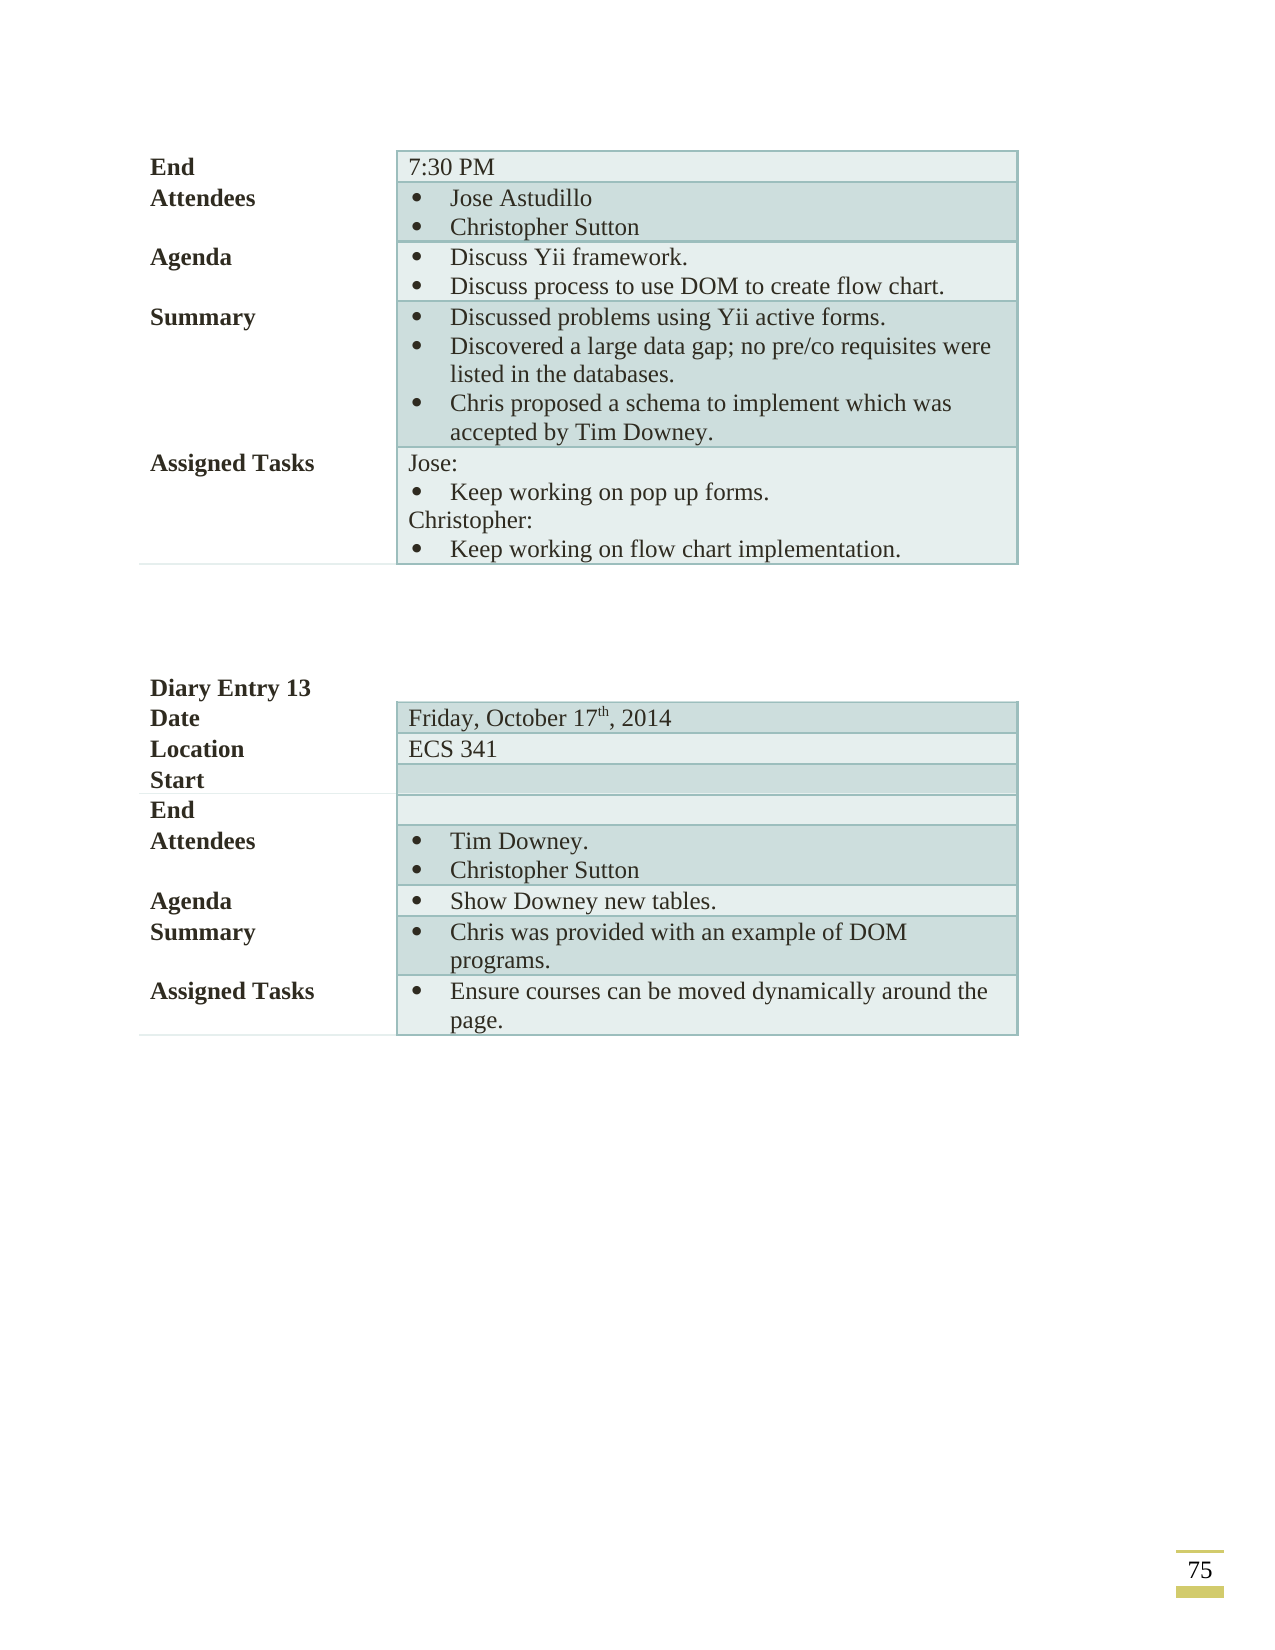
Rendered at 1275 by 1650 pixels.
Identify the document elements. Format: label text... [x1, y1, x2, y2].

table_cell Tim Downey. Christopher Sutton [398, 826, 1016, 884]
table_cell Show Downey new tables. [398, 886, 1016, 915]
table_cell Agenda [139, 240, 396, 300]
table_cell Jose: Keep working on pop up forms. Christopher: Keep working on flow chart implementation. [398, 448, 1016, 563]
table_cell Attendees [139, 824, 396, 884]
table_cell Jose Astudillo Christopher Sutton [398, 183, 1016, 240]
table_cell ECS 341 [398, 734, 1016, 763]
table_cell Summary [139, 300, 396, 446]
table_cell Date [139, 701, 396, 732]
table_cell Start [139, 763, 396, 793]
table_cell Discussed problems using Yii active forms. Discovered a large data gap; no pre/co requisites were listed in the databases. Chris proposed a schema to implement which was accepted by Tim Downey. [398, 302, 1016, 446]
table_cell Friday, October 17th, 2014 [398, 703, 1016, 732]
table_cell End [139, 150, 396, 181]
table_cell Summary [139, 915, 396, 974]
table_cell End [139, 794, 396, 824]
table_cell Assigned Tasks [139, 446, 396, 563]
table_cell 7:30 PM [398, 152, 1016, 181]
table_cell [398, 796, 1016, 824]
table_cell Ensure courses can be moved dynamically around the page. [398, 976, 1016, 1034]
table_cell Chris was provided with an example of DOM programs. [398, 917, 1016, 974]
table_header Diary Entry 13 [139, 673, 1017, 701]
table_cell Discuss Yii framework. Discuss process to use DOM to create flow chart. [398, 243, 1016, 300]
table_cell Assigned Tasks [139, 974, 396, 1034]
table_cell [398, 765, 1016, 793]
table_cell Attendees [139, 181, 396, 240]
table_cell Agenda [139, 884, 396, 915]
table_cell Location [139, 732, 396, 763]
